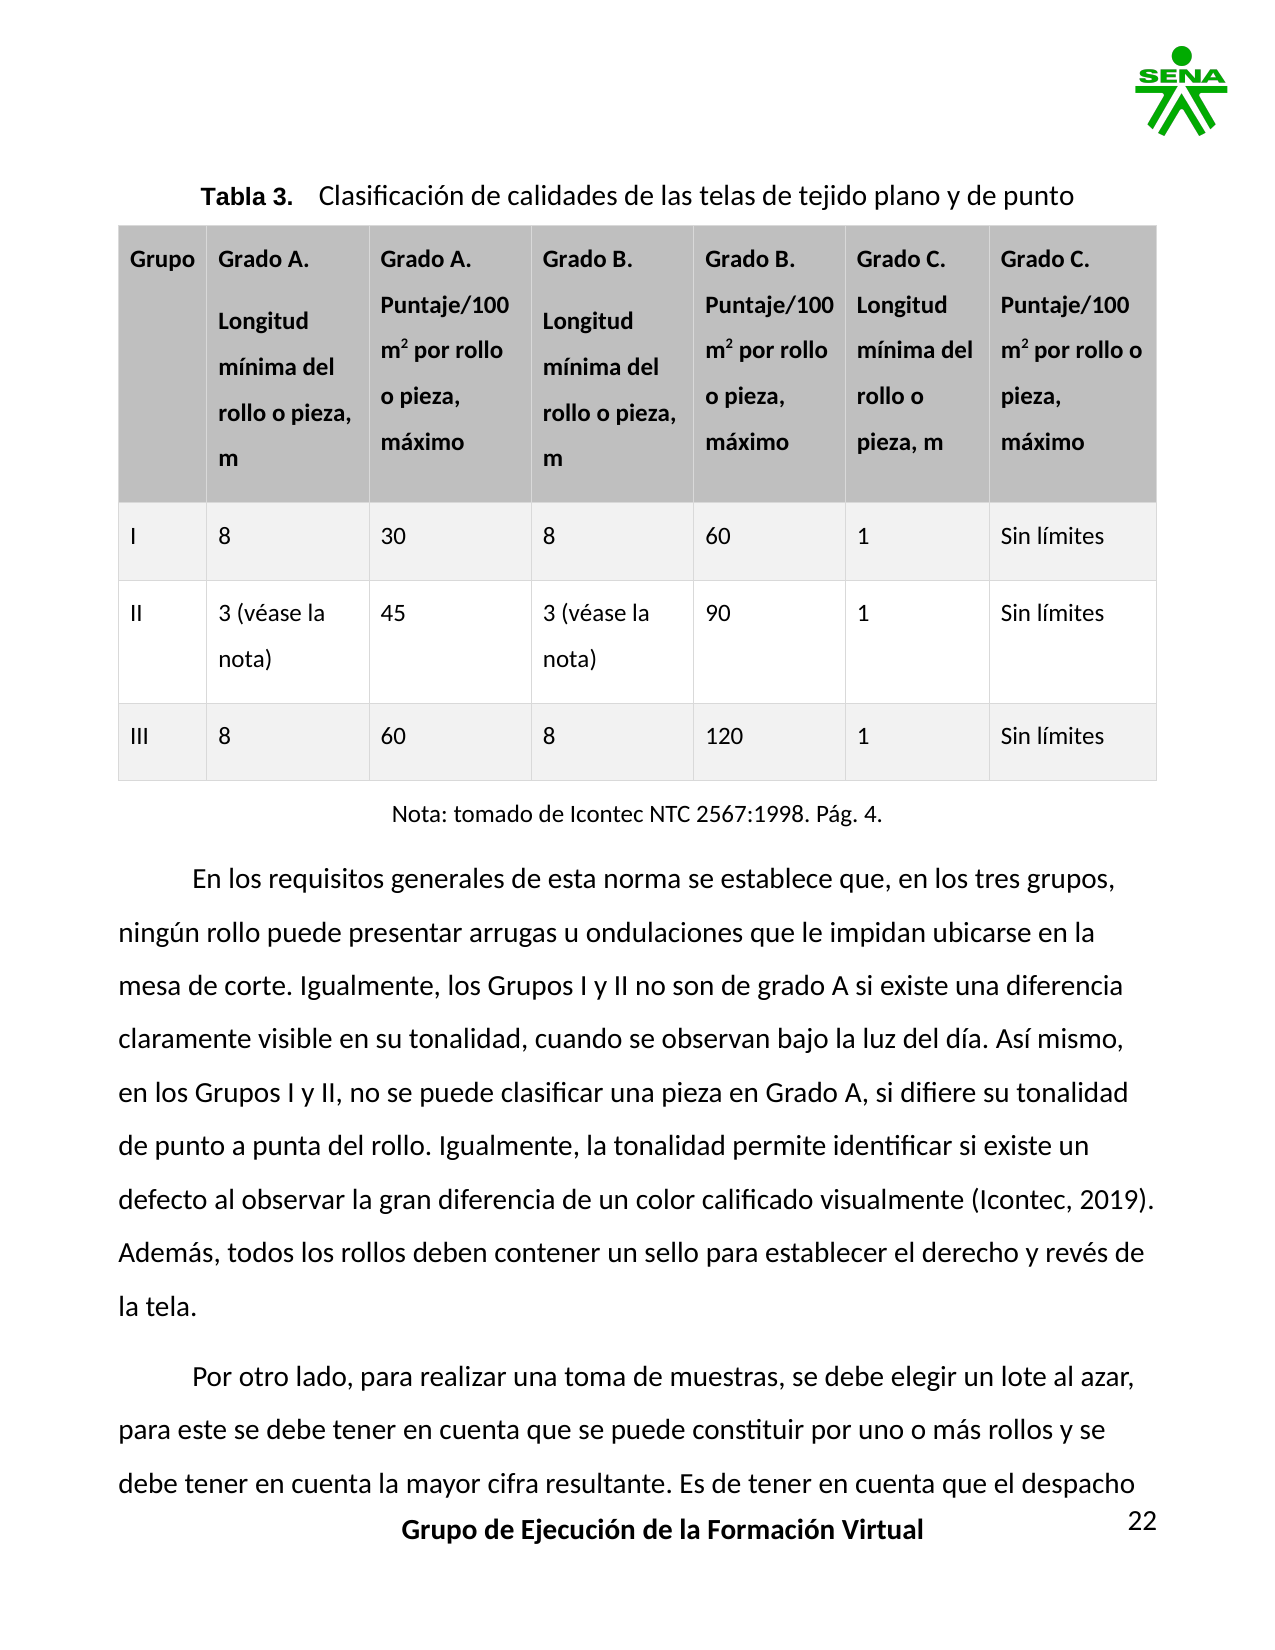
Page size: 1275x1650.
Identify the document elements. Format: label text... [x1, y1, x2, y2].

table_cell 45 [370, 581, 531, 703]
table_cell 60 [694, 503, 845, 580]
table_cell 30 [370, 503, 531, 580]
table_cell 120 [694, 704, 845, 780]
table_cell I [119, 503, 206, 580]
table_cell 8 [207, 704, 369, 780]
text Nota: tomado de Icontec NTC 2567:1998. Pág. 4. [118, 798, 1157, 828]
table_cell 8 [532, 704, 693, 780]
table_cell 3 (véase la nota) [207, 581, 369, 703]
picture [1135, 46, 1228, 136]
table_cell Sin límites [990, 704, 1156, 780]
text En los requisitos generales de esta norma se establece que, en los tres grupos, ningún rollo puede presentar arrugas u ondulaciones que le impidan ubicarse en la mesa de corte. Igualmente, los Grupos I y II no son de grado A si existe una diferencia claramente visible en su tonalidad, cuando se observan bajo la luz del día. Así mismo, en los Grupos I y II, no se puede clasificar una pieza en Grado A, si difiere su tonalidad de punto a punta del rollo. Igualmente, la tonalidad permite identificar si existe un defecto al observar la gran diferencia de un color calificado visualmente (Icontec, 2019). Además, todos los rollos deben contener un sello para establecer el derecho y revés de la tela. [118, 860, 1157, 1323]
table_cell 8 [532, 503, 693, 580]
table_header Grado B. Longitud mínima del rollo o pieza, m [532, 226, 693, 502]
table_header Grado A. Puntaje/100 m2 por rollo o pieza, máximo [370, 226, 531, 502]
text Clasificación de calidades de las telas de tejido plano y de punto [118, 177, 1157, 213]
table_cell Sin límites [990, 581, 1156, 703]
table_cell II [119, 581, 206, 703]
table_cell 90 [694, 581, 845, 703]
table_cell Sin límites [990, 503, 1156, 580]
table_header Grado C. Longitud mínima del rollo o pieza, m [846, 226, 989, 502]
table_cell 1 [846, 581, 989, 703]
table_header Grado B. Puntaje/100 m2 por rollo o pieza, máximo [694, 226, 845, 502]
table_cell 8 [207, 503, 369, 580]
table_header Grupo [119, 226, 206, 502]
table_cell 60 [370, 704, 531, 780]
table_header Grado A. Longitud mínima del rollo o pieza, m [207, 226, 369, 502]
table_cell 1 [846, 503, 989, 580]
table_cell 3 (véase la nota) [532, 581, 693, 703]
table_cell III [119, 704, 206, 780]
table_header Grado C. Puntaje/100 m2 por rollo o pieza, máximo [990, 226, 1156, 502]
table_cell 1 [846, 704, 989, 780]
